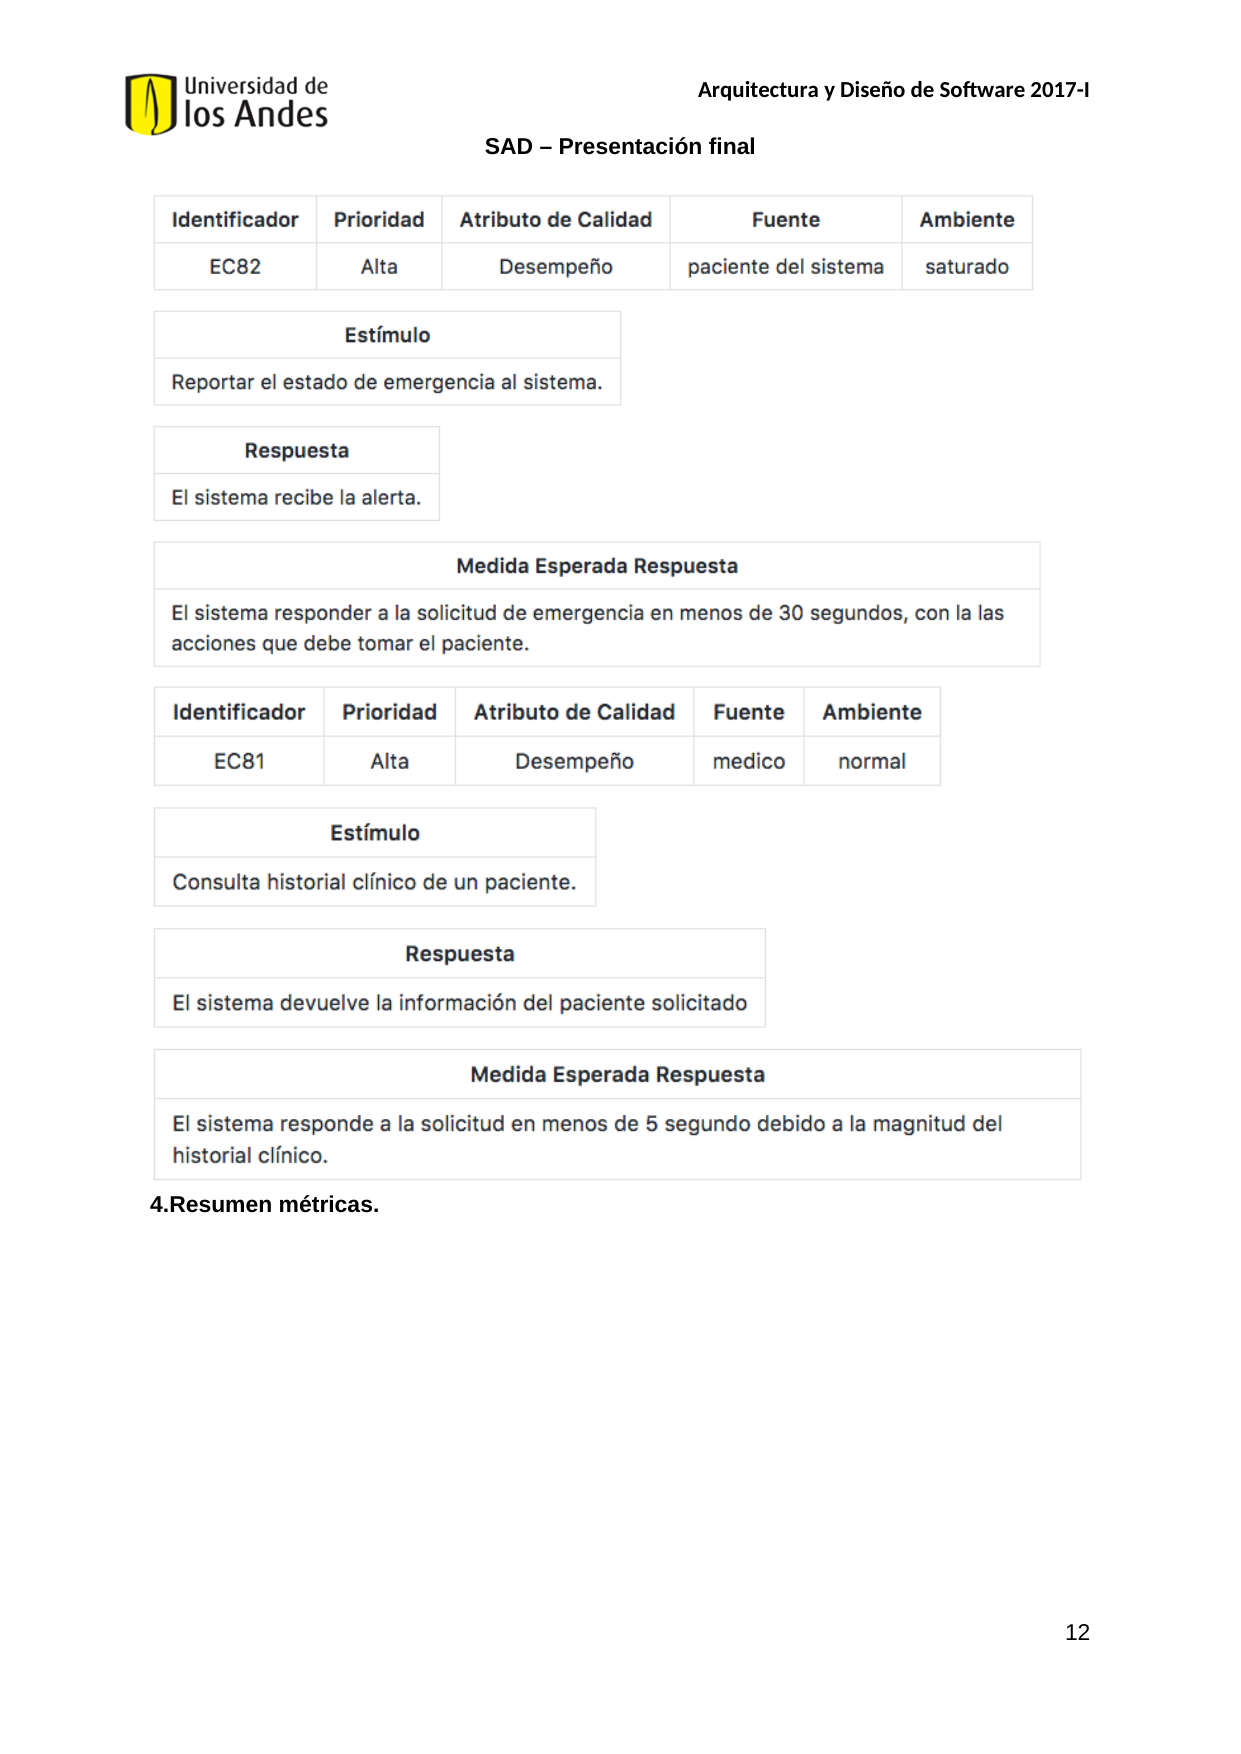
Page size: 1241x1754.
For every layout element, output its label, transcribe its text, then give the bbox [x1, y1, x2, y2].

text 4.Resumen métricas. [150, 1191, 1090, 1217]
picture [109, 61, 342, 148]
picture [150, 189, 1091, 1191]
